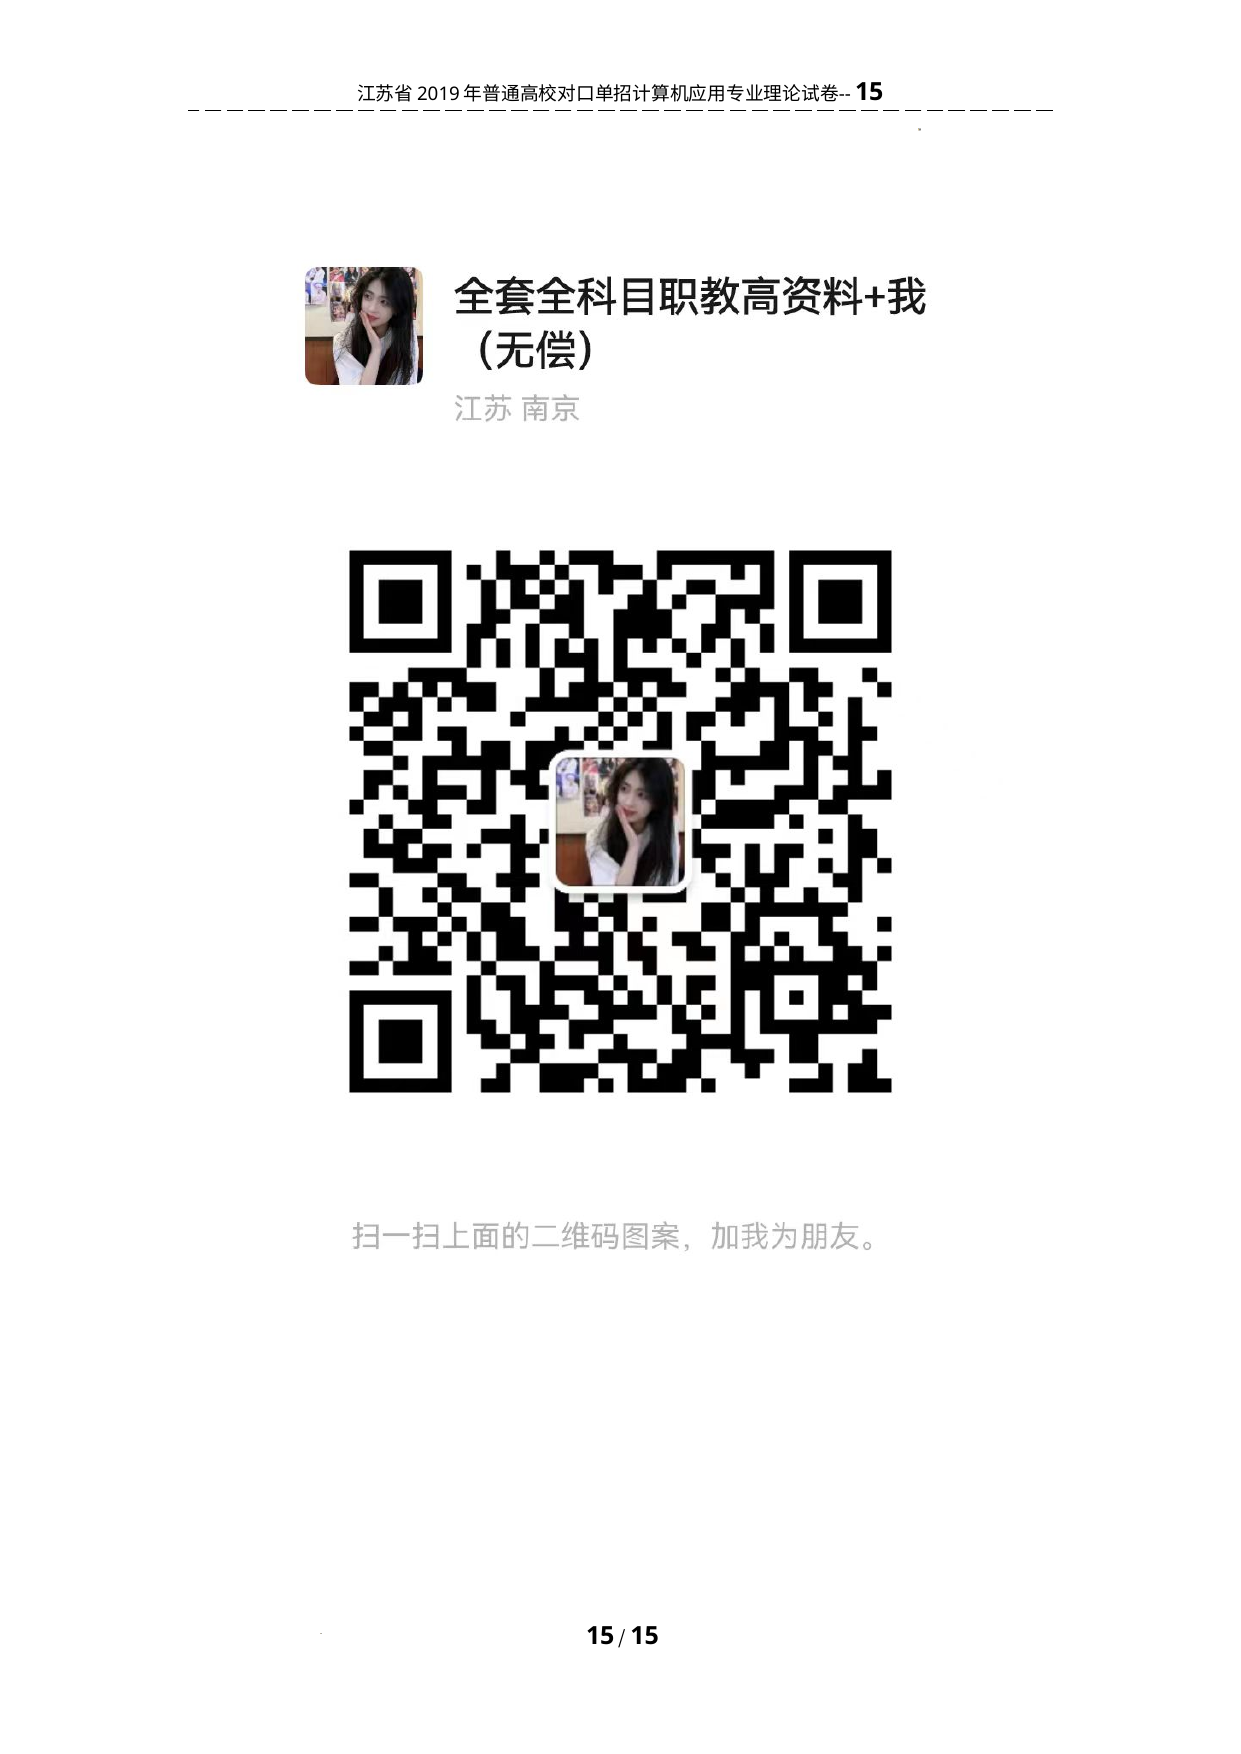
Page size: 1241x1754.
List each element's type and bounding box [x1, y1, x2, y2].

picture [187, 150, 1053, 1373]
